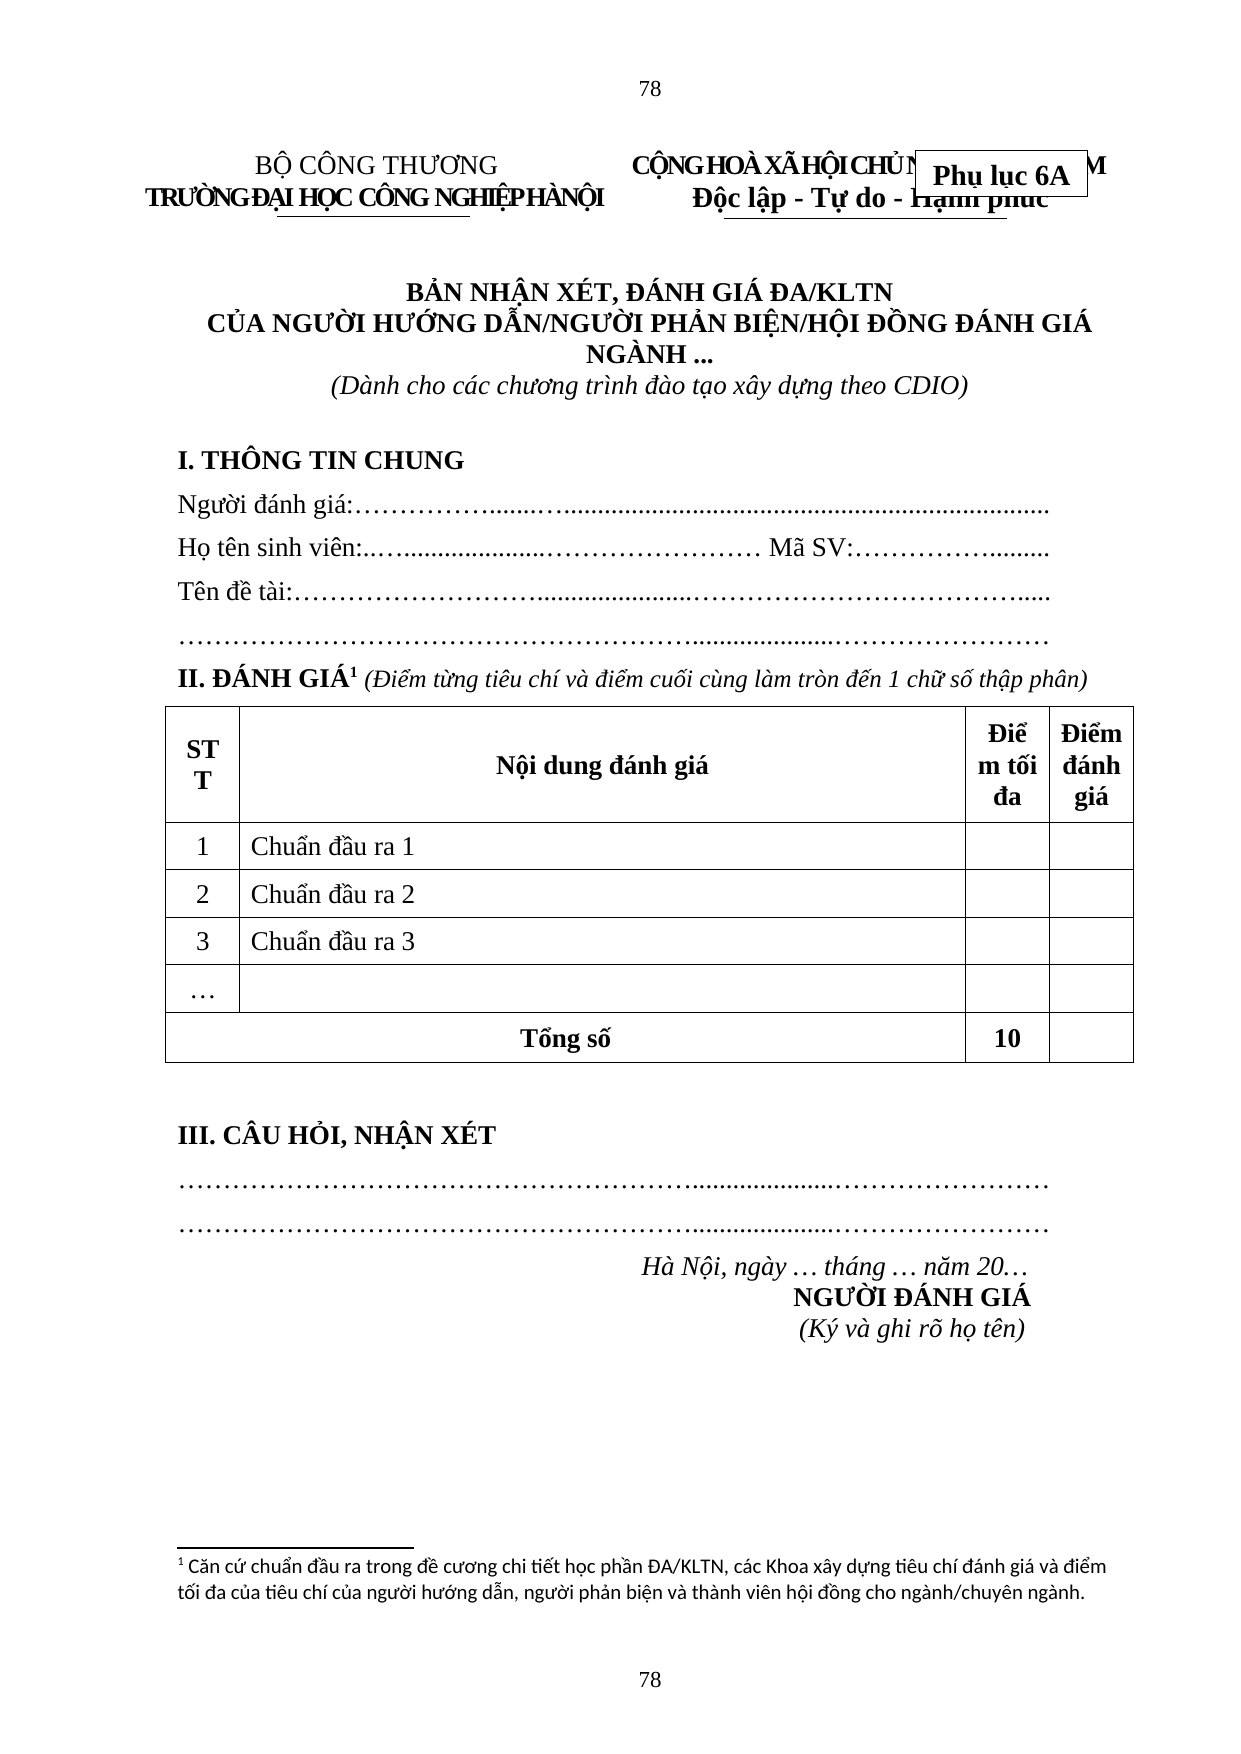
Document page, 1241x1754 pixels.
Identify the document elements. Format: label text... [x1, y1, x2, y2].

text I. THÔNG TIN CHUNG [177, 444, 1122, 475]
text BẢN NHẬN XÉT, ĐÁNH GIÁ ĐA/KLTN [177, 276, 1122, 307]
table_cell 3 [166, 918, 239, 964]
table_cell [1050, 870, 1133, 917]
text III. CÂU HỎI, NHẬN XÉT [177, 1119, 1122, 1151]
text ………………………………………………….....................…………………… [177, 619, 1122, 650]
table_cell [966, 823, 1049, 869]
text Họ tên sinh viên:..….....................…………………… Mã SV:……………......... [177, 531, 1122, 563]
text Người đánh giá:…………….......…........................................................................ [177, 488, 1122, 519]
text NGƯỜI ĐÁNH GIÁ [177, 1281, 1122, 1313]
table_cell [1050, 1013, 1133, 1062]
text Hà Nội, ngày … tháng … năm 20… [177, 1250, 1122, 1281]
table_header Điểm tối đa [966, 707, 1049, 822]
text ………………………………………………….....................…………………… [177, 1207, 1122, 1238]
table_cell [240, 965, 965, 1012]
table_cell [966, 870, 1049, 917]
text ………………………………………………….....................…………………… [177, 1163, 1122, 1194]
table_cell [966, 965, 1049, 1012]
table_cell 1 [166, 823, 239, 869]
table_header Điểm đánh giá [1050, 707, 1133, 822]
text Tên đề tài:……………………….......................………………………………..... [177, 575, 1122, 606]
text (Ký và ghi rõ họ tên) [177, 1313, 1122, 1344]
table_header Nội dung đánh giá [240, 707, 965, 822]
table_cell 10 [966, 1013, 1049, 1062]
table_cell Tổng số [166, 1013, 965, 1062]
table_cell [1050, 965, 1133, 1012]
text CỦA NGƯỜI HƯỚNG DẪN/NGƯỜI PHẢN BIỆN/HỘI ĐỒNG ĐÁNH GIÁ [177, 307, 1122, 338]
table_cell … [166, 965, 239, 1012]
text II. ĐÁNH GIÁ (Điểm từng tiêu chí và điểm cuối cùng làm tròn đến 1 chữ số thập phân) [177, 662, 1122, 693]
table_header CỘNG HOÀ XÃ HỘI CHỦ NGHĨA VIỆT NAM Độc lập - Tự do - Hạnh phúc [620, 150, 1121, 223]
table_cell [1050, 823, 1133, 869]
text NGÀNH ... [177, 338, 1122, 369]
table_cell Chuẩn đầu ra 3 [240, 918, 965, 964]
table_cell Chuẩn đầu ra 1 [240, 823, 965, 869]
table_cell Chuẩn đầu ra 2 [240, 870, 965, 917]
table_cell [1050, 918, 1133, 964]
text (Dành cho các chương trình đào tạo xây dựng theo CDIO) [177, 369, 1122, 401]
table_header STT [166, 707, 239, 822]
table_header BỘ CÔNG THƯƠNG TRƯỜNG ĐẠI HỌC CÔNG NGHIỆP HÀNỘI [133, 150, 620, 223]
table_cell [966, 918, 1049, 964]
table_cell 2 [166, 870, 239, 917]
